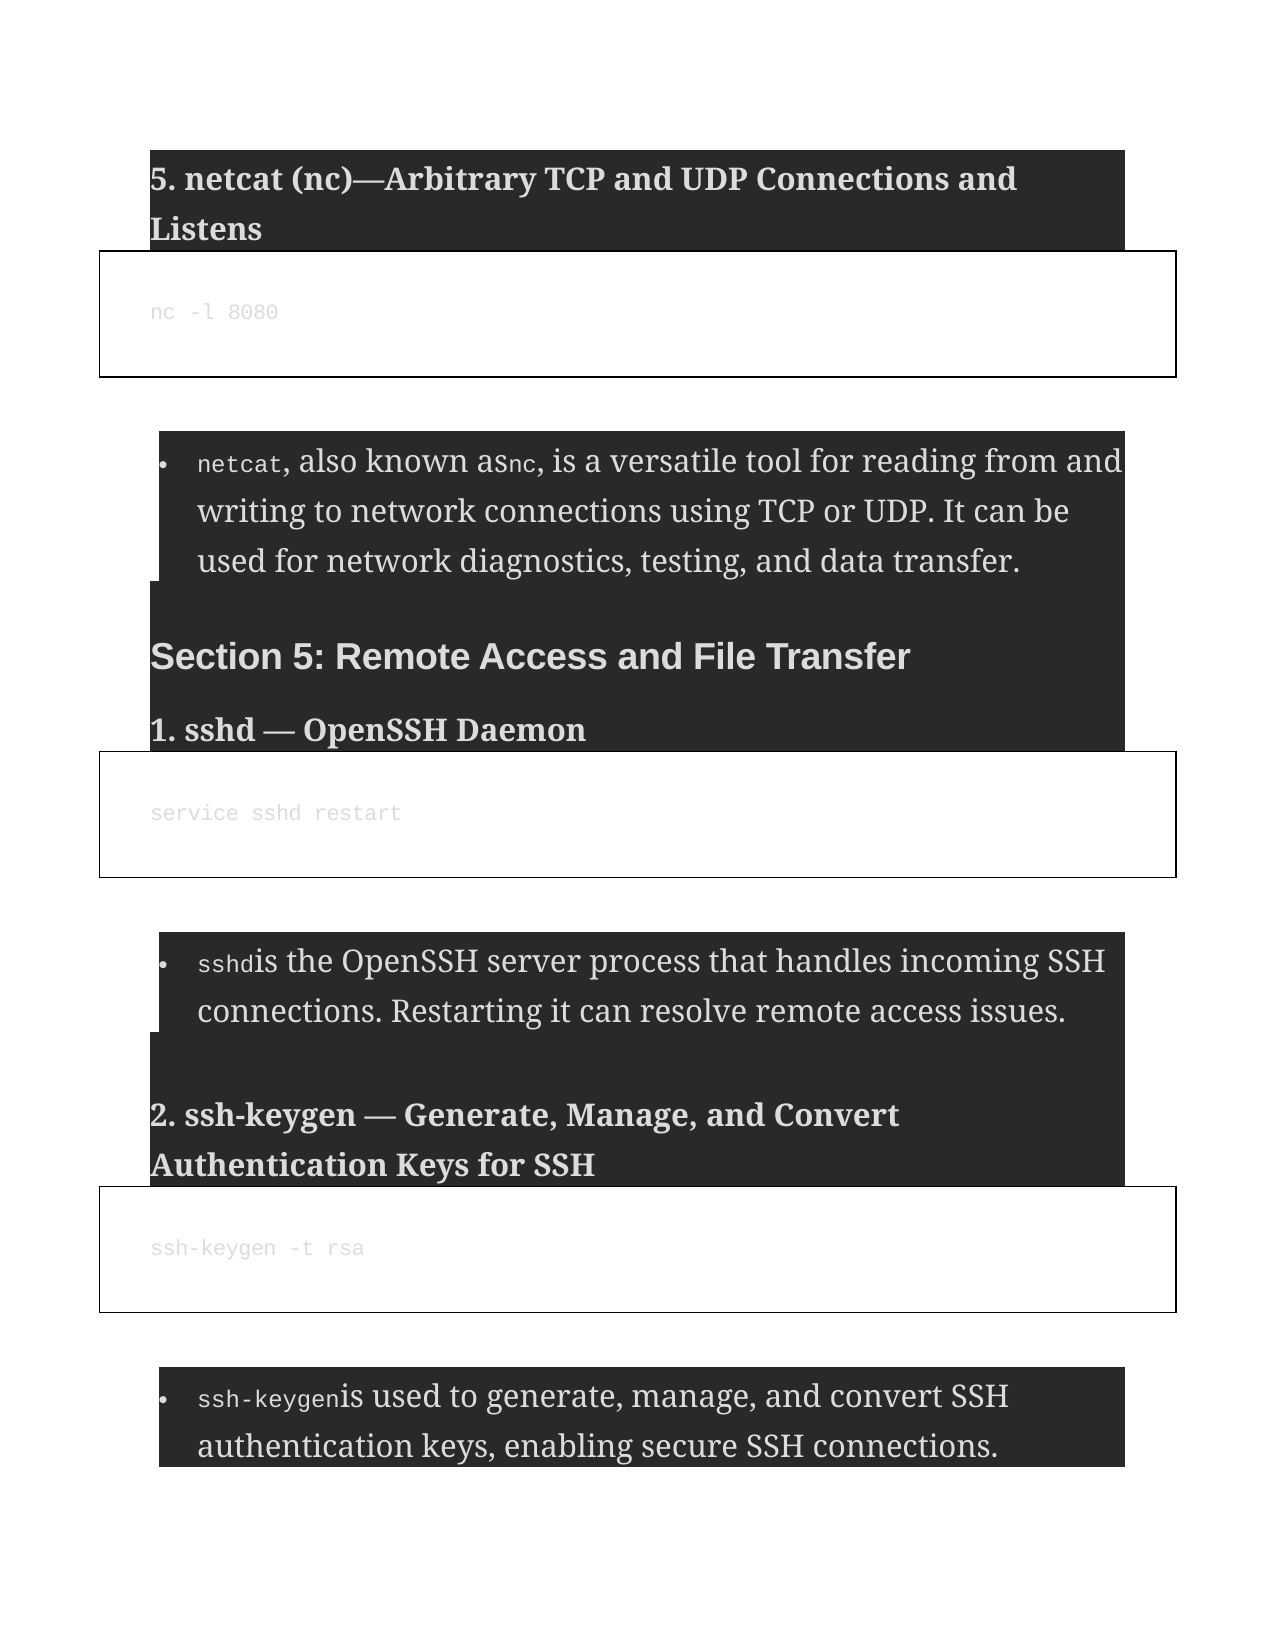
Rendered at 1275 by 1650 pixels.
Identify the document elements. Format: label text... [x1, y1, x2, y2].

list ssh-keygenis used to generate, manage, and convert SSH authentication keys, enabling secure SSH connections. [159, 1367, 1125, 1467]
text service sshd restart [100, 752, 1175, 877]
list netcat, also known asnc, is a versatile tool for reading from and writing to network connections using TCP or UDP. It can be used for network diagnostics, testing, and data transfer. [159, 431, 1125, 581]
subtitle Section 5: Remote Access and File Transfer [150, 630, 1125, 677]
text nc -l 8080 [100, 252, 1175, 376]
list sshdis the OpenSSH server process that handles incoming SSH connections. Restarting it can resolve remote access issues. [159, 932, 1125, 1032]
text 2. ssh-keygen — Generate, Manage, and Convert Authentication Keys for SSH [150, 1086, 1125, 1186]
text 5. netcat (nc)—Arbitrary TCP and UDP Connections and Listens [150, 150, 1125, 250]
text 1. sshd — OpenSSH Daemon [150, 701, 1125, 751]
text ssh-keygen -t rsa [100, 1187, 1175, 1312]
